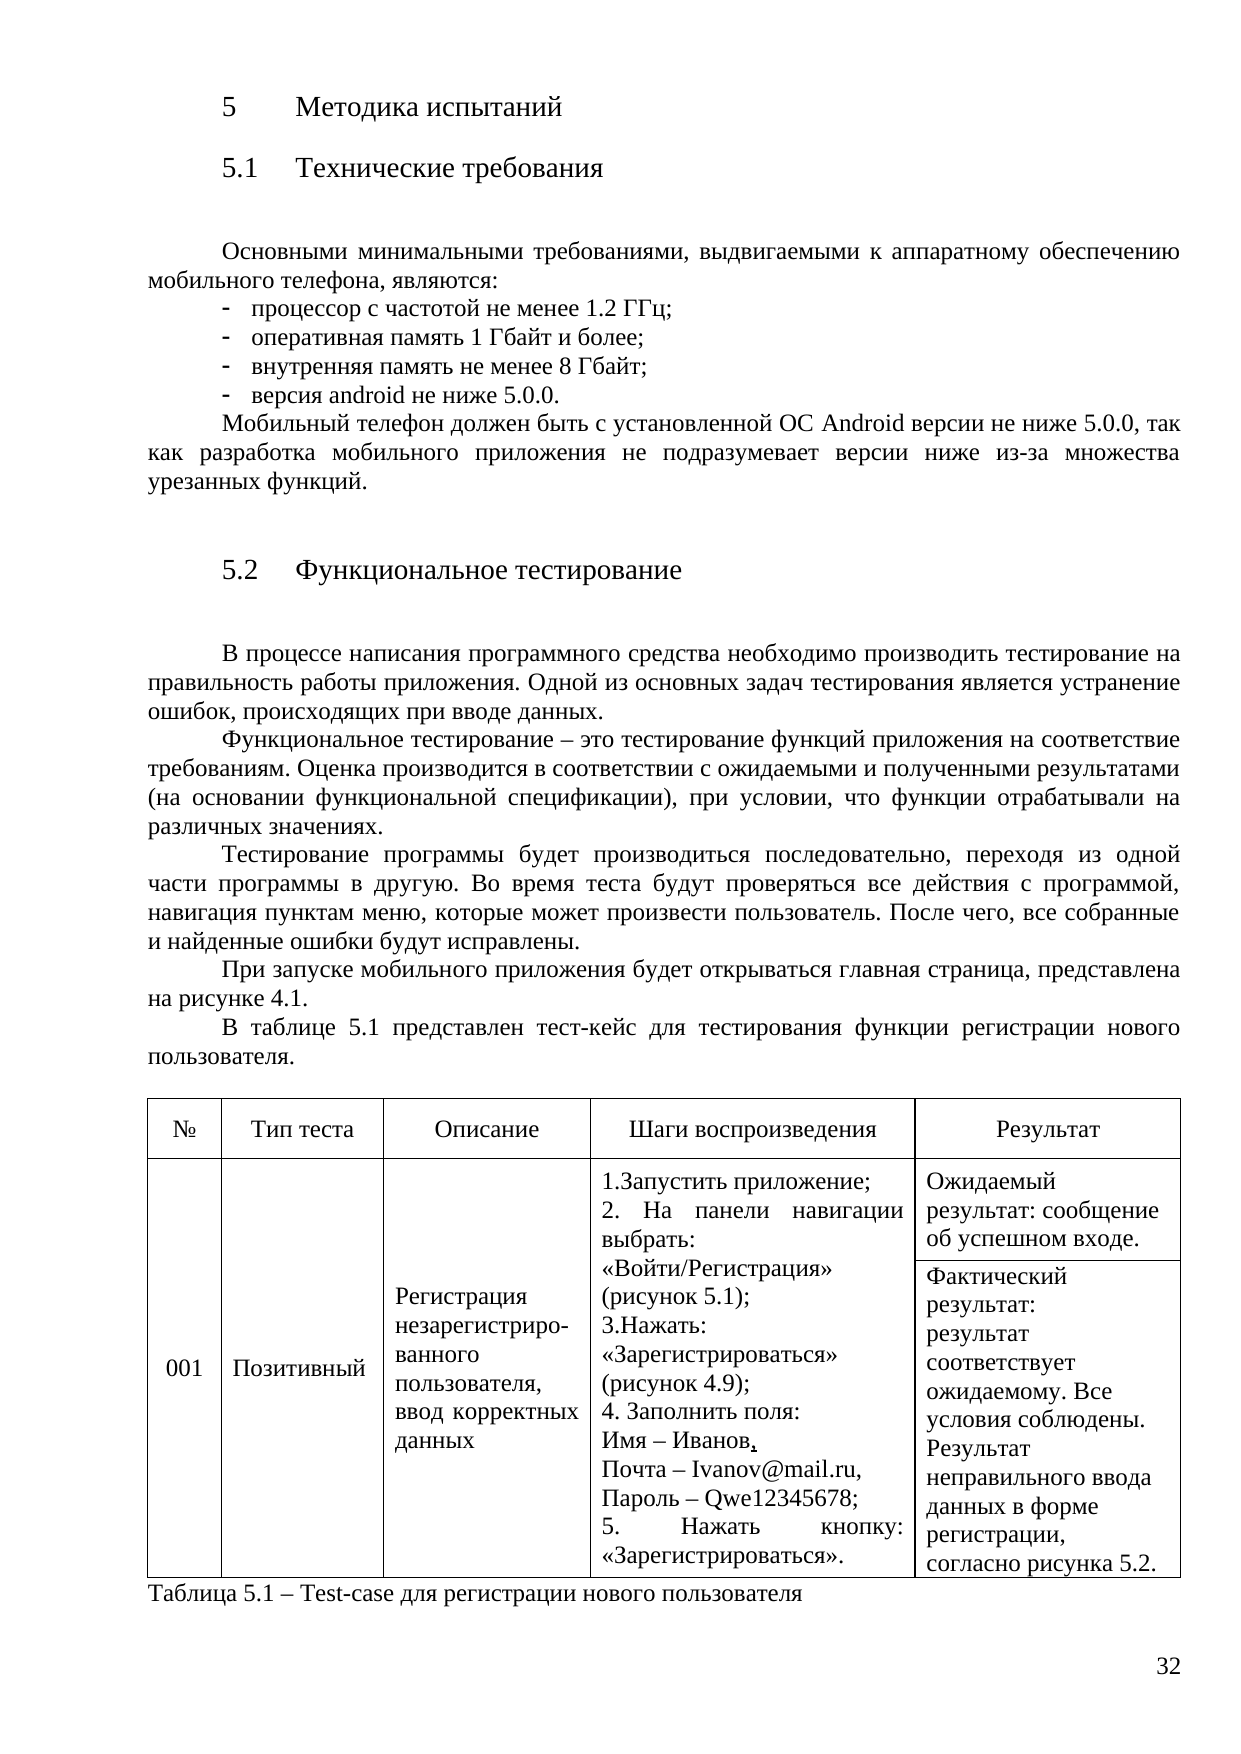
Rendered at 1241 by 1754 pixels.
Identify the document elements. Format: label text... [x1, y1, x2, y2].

list оперативная память 1 Гбайт и более; [148, 322, 1181, 351]
text Таблица 5.1 – Test-case для регистрации нового пользователя [148, 1578, 1181, 1607]
table_cell Ожидаемый результат: сообщение об успешном входе. [916, 1159, 1180, 1260]
list внутренняя память не менее 8 Гбайт; [148, 351, 1181, 380]
subtitle Методика испытаний [148, 89, 1181, 122]
subtitle Технические требования [148, 150, 1181, 183]
table_header Результат [916, 1099, 1180, 1157]
table_cell Регистрация незарегистриро-ванного пользователя, ввод корректных данных [384, 1159, 590, 1577]
table_cell 1.Запустить приложение; 2. На панели навигации выбрать: «Войти/Регистрация» (рисунок 5.1); 3.Нажать: «Зарегистрироваться» (рисунок 4.9); 4. Заполнить поля: Имя – Иванов, Почта – Ivanov@mail.ru, Пароль – Qwe12345678; 5. Нажать кнопку: «Зарегистрироваться». [591, 1159, 914, 1577]
list версия android не ниже 5.0.0. [148, 380, 1181, 408]
table_header № [148, 1099, 221, 1157]
text В таблице 5.1 представлен тест-кейс для тестирования функции регистрации нового пользователя. [148, 1012, 1181, 1069]
text При запуске мобильного приложения будет открываться главная страница, представлена на рисунке 4.1. [148, 954, 1181, 1012]
text Функциональное тестирование – это тестирование функций приложения на соответствие требованиям. Оценка производится в соответствии с ожидаемыми и полученными результатами (на основании функциональной спецификации), при условии, что функции отрабатывали на различных значениях. [148, 724, 1181, 839]
text Тестирование программы будет производиться последовательно, переходя из одной части программы в другую. Во время теста будут проверяться все действия с программой, навигация пунктам меню, которые может произвести пользователь. После чего, все собранные и найденные ошибки будут исправлены. [148, 839, 1181, 954]
table_header Шаги воспроизведения [591, 1099, 914, 1157]
table_header Описание [384, 1099, 590, 1157]
subtitle Функциональное тестирование [148, 552, 1181, 586]
table_header Тип теста [222, 1099, 383, 1157]
table_cell 001 [148, 1159, 221, 1577]
table_cell Позитивный [222, 1159, 383, 1577]
table_cell Фактический результат: результат соответствует ожидаемому. Все условия соблюдены. Результат неправильного ввода данных в форме регистрации, согласно рисунка 5.2. [916, 1261, 1180, 1577]
list процессор с частотой не менее 1.2 ГГц; [148, 293, 1181, 322]
text Мобильный телефон должен быть с установленной ОС Android версии не ниже 5.0.0, так как разработка мобильного приложения не подразумевает версии ниже из-за множества урезанных функций. [148, 408, 1181, 495]
text Основными минимальными требованиями, выдвигаемыми к аппаратному обеспечению мобильного телефона, являются: [148, 236, 1181, 293]
text В процессе написания программного средства необходимо производить тестирование на правильность работы приложения. Одной из основных задач тестирования является устранение ошибок, происходящих при вводе данных. [148, 638, 1181, 724]
